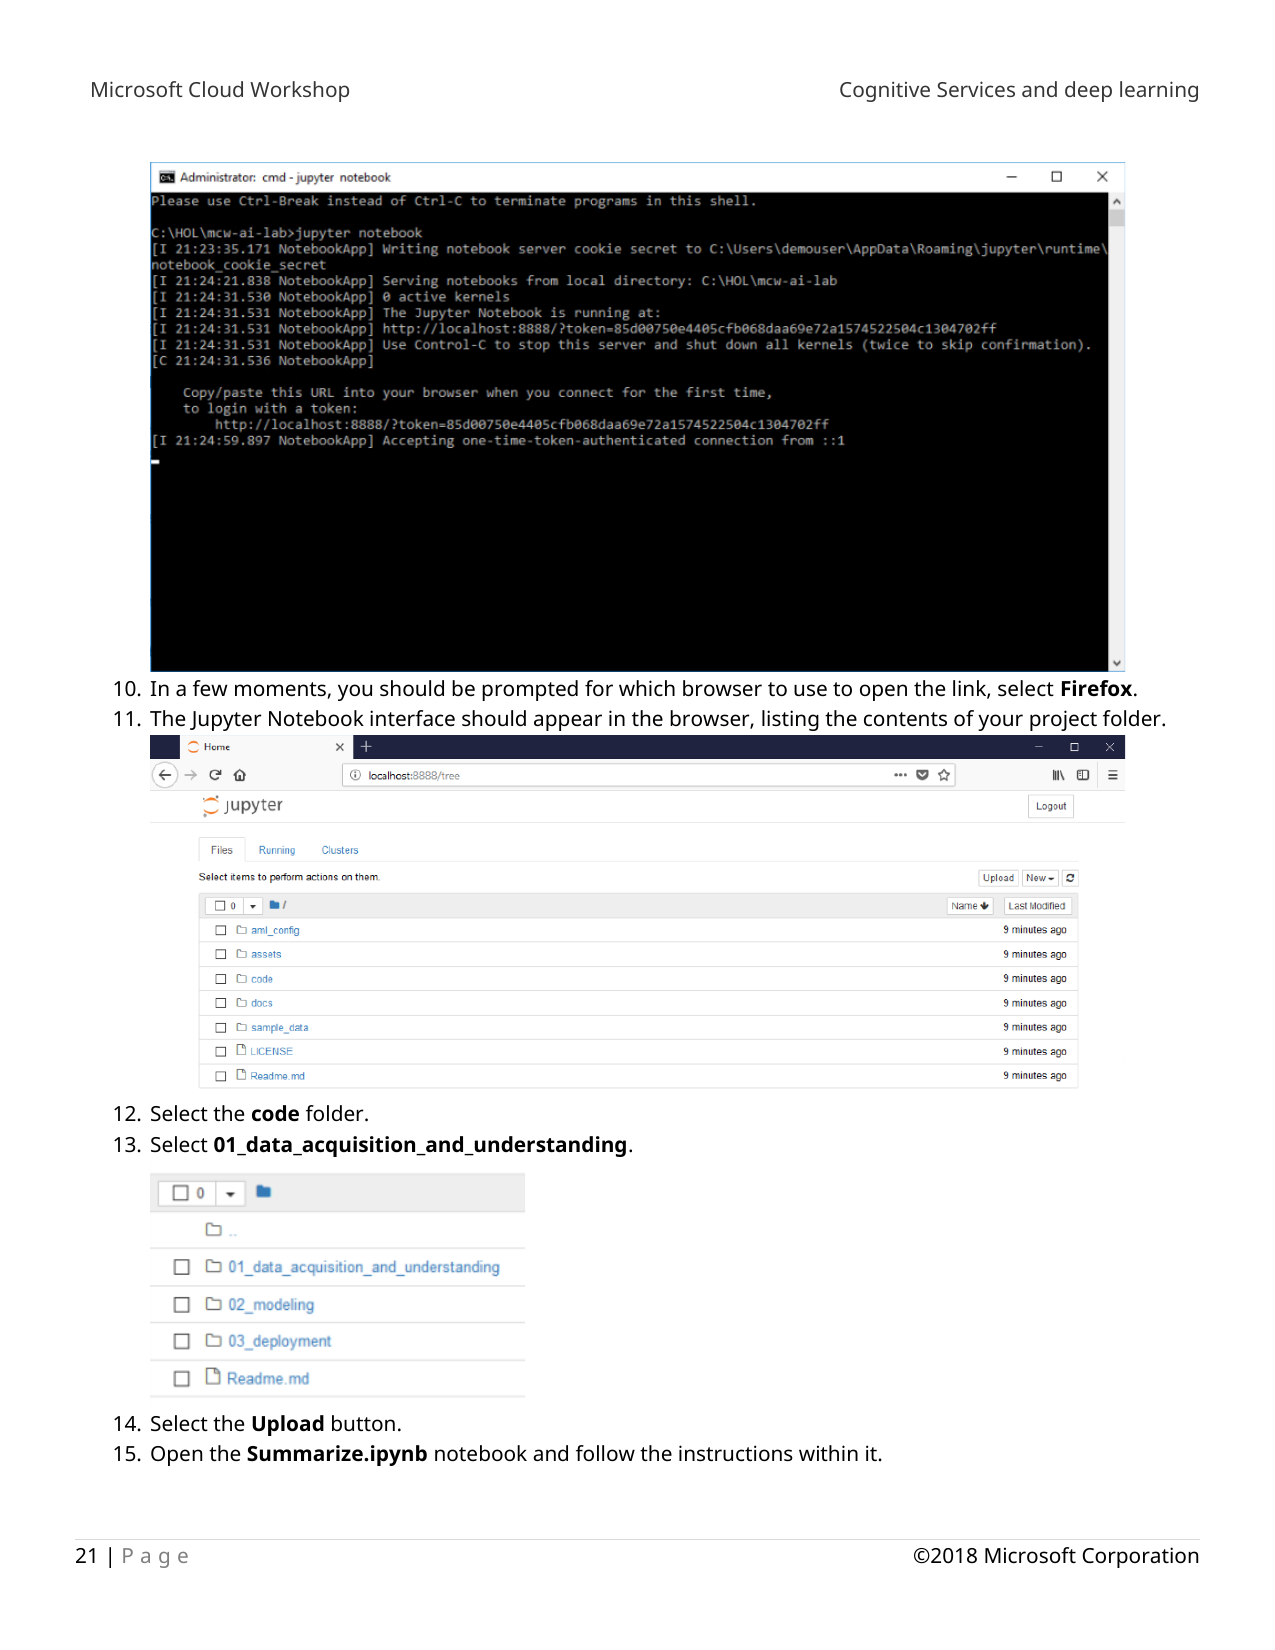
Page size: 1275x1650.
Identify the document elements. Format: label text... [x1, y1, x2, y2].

picture [150, 735, 1125, 1097]
list Open the Summarize.ipynb notebook and follow the instructions within it. [112, 1439, 1200, 1468]
list In a few moments, you should be prompted for which browser to use to open the link, select Firefox. [112, 674, 1200, 702]
list Select the code folder. [112, 1099, 1200, 1128]
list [112, 132, 1200, 672]
picture [150, 1160, 525, 1407]
picture [150, 162, 1125, 672]
list Select the Upload button. [112, 1409, 1200, 1437]
